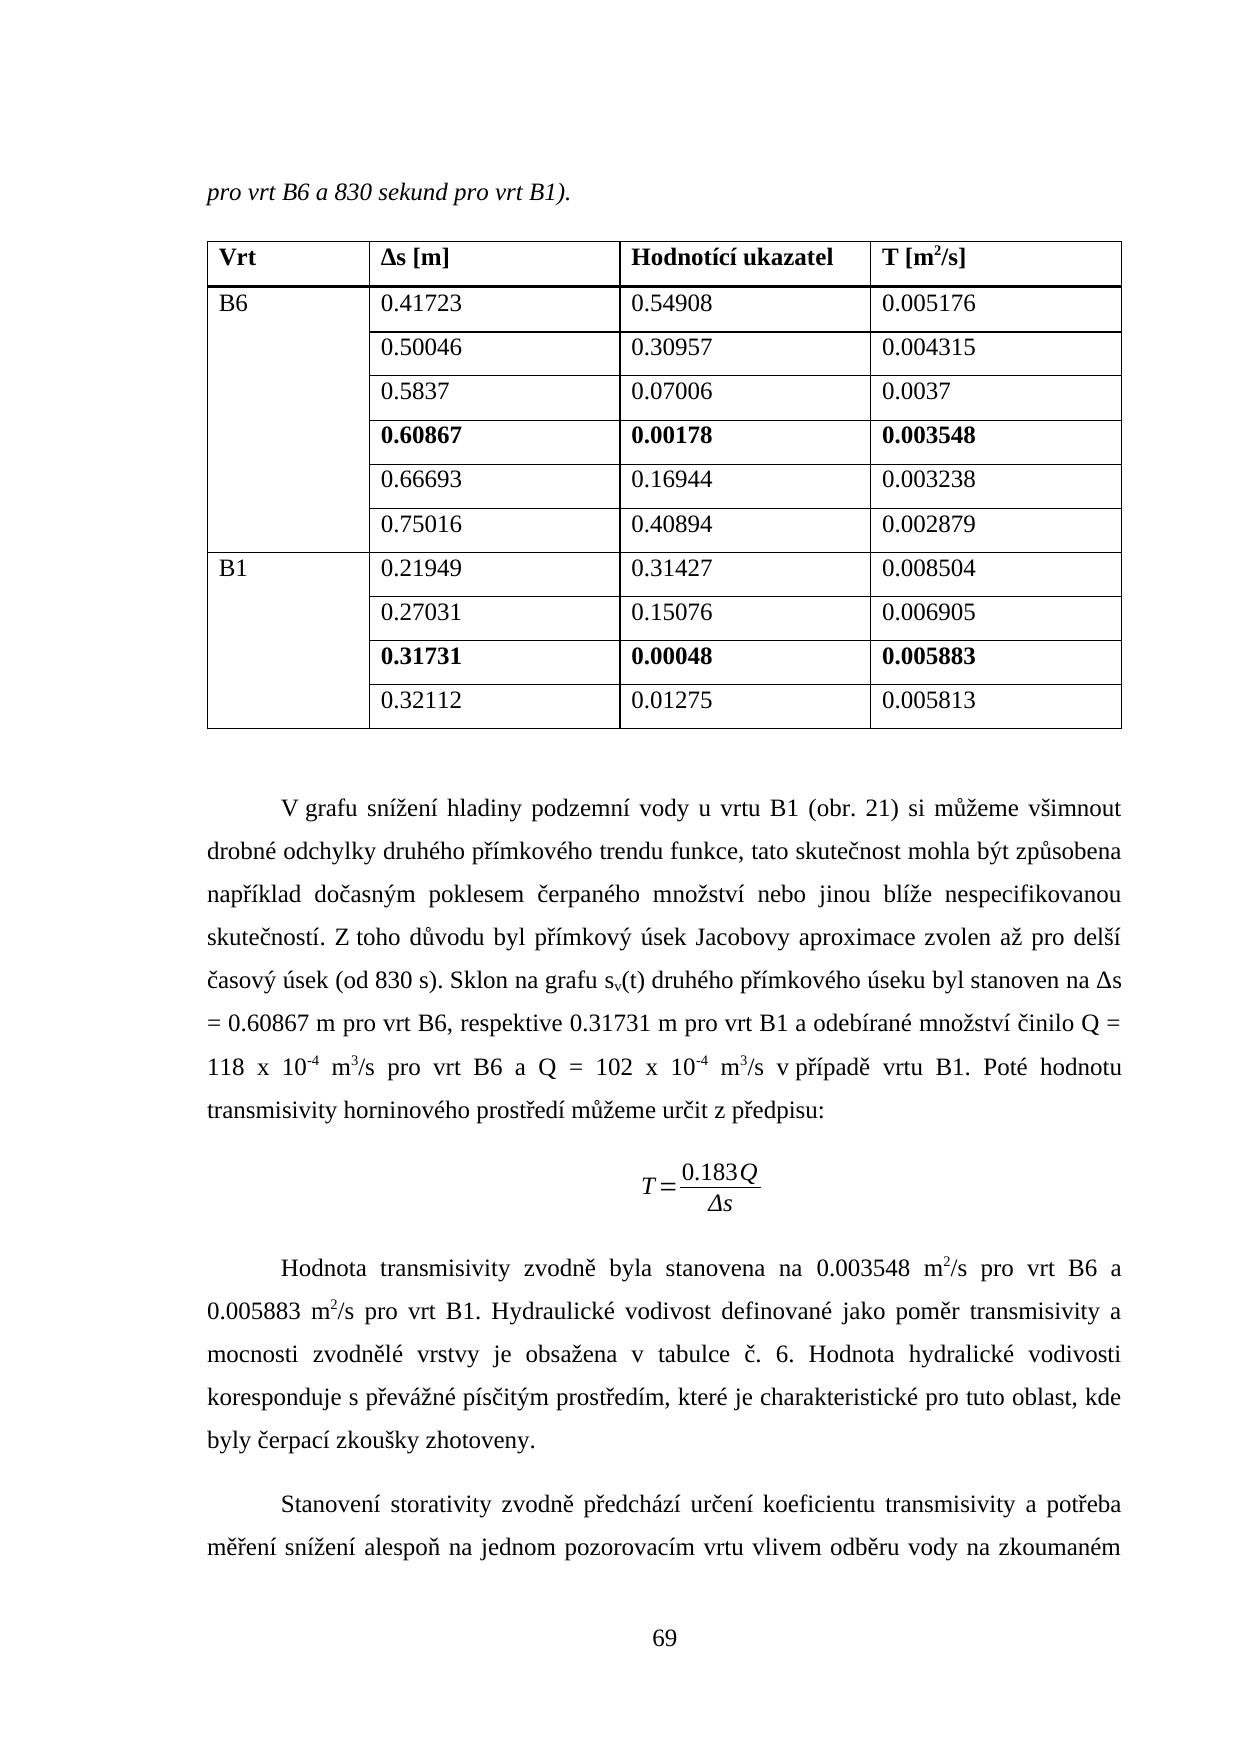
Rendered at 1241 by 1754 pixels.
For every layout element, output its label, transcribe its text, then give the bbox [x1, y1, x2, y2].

table_cell 0.005883 [871, 641, 1121, 684]
table_cell 0.003238 [871, 465, 1121, 508]
table_cell 0.005176 [871, 288, 1121, 331]
table_cell 0.40894 [621, 509, 870, 552]
table_cell 0.31731 [370, 641, 619, 684]
table_cell 0.50046 [370, 333, 619, 375]
table_cell 0.006905 [871, 597, 1121, 640]
table_cell 0.15076 [621, 597, 870, 640]
table_cell 0.002879 [871, 509, 1121, 552]
table_cell 0.60867 [370, 421, 619, 463]
table_header Δs [m] [370, 242, 619, 285]
table_header Vrt [208, 242, 369, 285]
table_cell 0.005813 [871, 685, 1121, 728]
table_cell 0.54908 [621, 288, 870, 331]
table_cell 0.27031 [370, 597, 619, 640]
text Hodnota transmisivity zvodně byla stanovena na 0.003548 m2/s pro vrt B6 a 0.005883 m2/s pro vrt B1. Hydraulické vodivost definované jako poměr transmisivity a mocnosti zvodnělé vrstvy je obsažena v tabulce č. 6. Hodnota hydralické vodivosti koresponduje s převážné písčitým prostředím, které je charakteristické pro tuto oblast, kde byly čerpací zkoušky zhotoveny. [207, 1253, 1122, 1454]
table_cell 0.32112 [370, 685, 619, 728]
table_header Hodnotící ukazatel [621, 242, 870, 285]
table_cell B6 [208, 288, 369, 552]
table_cell 0.16944 [621, 465, 870, 508]
table_cell 0.01275 [621, 685, 870, 728]
table_cell 0.004315 [871, 333, 1121, 375]
table_cell 0.008504 [871, 553, 1121, 596]
table_cell 0.5837 [370, 376, 619, 419]
table_cell 0.00048 [621, 641, 870, 684]
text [207, 1489, 1122, 1561]
table_cell 0.66693 [370, 465, 619, 508]
table_cell 0.31427 [621, 553, 870, 596]
table_cell 0.0037 [871, 376, 1121, 419]
text V grafu snížení hladiny podzemní vody u vrtu B1 (obr. 21) si můžeme všimnout drobné odchylky druhého přímkového trendu funkce, tato skutečnost mohla být způsobena například dočasným poklesem čerpaného množství nebo jinou blíže nespecifikovanou skutečností. Z toho důvodu byl přímkový úsek Jacobovy aproximace zvolen až pro delší časový úsek (od 830 s). Sklon na grafu sv(t) druhého přímkového úseku byl stanoven na Δs = 0.60867 m pro vrt B6, respektive 0.31731 m pro vrt B1 a odebírané množství činilo Q = 118 x 10-4 m3/s pro vrt B6 a Q = 102 x 10-4 m3/s v případě vrtu B1. Poté hodnotu transmisivity horninového prostředí můžeme určit z předpisu: [207, 793, 1122, 1123]
table_cell 0.003548 [871, 421, 1121, 463]
table_cell 0.07006 [621, 376, 870, 419]
table_cell 0.00178 [621, 421, 870, 463]
table_cell 0.21949 [370, 553, 619, 596]
table_header T [m2/s] [871, 242, 1121, 285]
table_cell 0.75016 [370, 509, 619, 552]
table_cell B1 [208, 553, 369, 728]
table_cell 0.41723 [370, 288, 619, 331]
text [207, 177, 1122, 206]
table_cell 0.30957 [621, 333, 870, 375]
